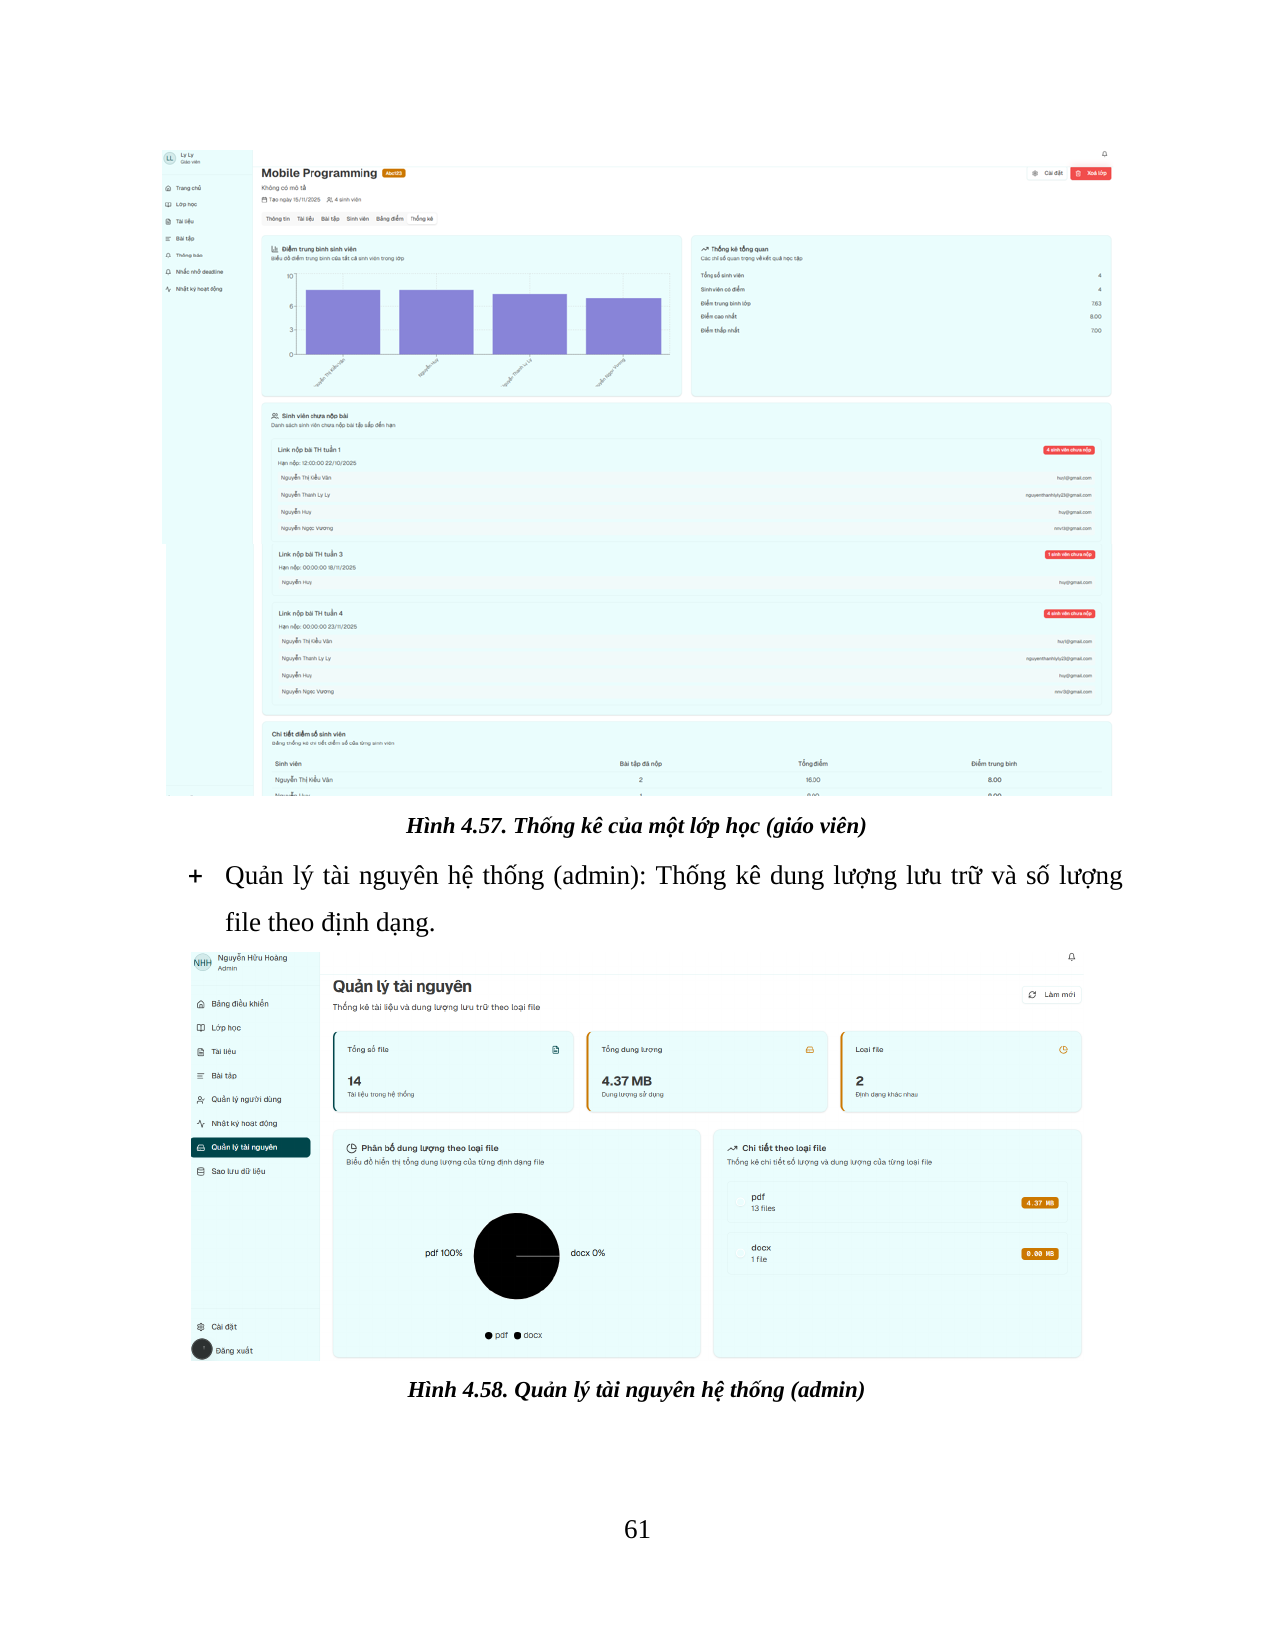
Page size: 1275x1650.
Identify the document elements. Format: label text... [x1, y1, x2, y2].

picture [191, 952, 1084, 1361]
picture [161, 150, 1114, 797]
text Hình 4.58. Quản lý tài nguyên hệ thống (admin) [150, 1376, 1125, 1402]
list Quản lý tài nguyên hệ thống (admin): Thống kê dung lượng lưu trữ và số lượng file theo định dạng. [187, 859, 1125, 937]
text Hình 4.57. Thống kê của một lớp học (giáo viên) [150, 812, 1125, 838]
